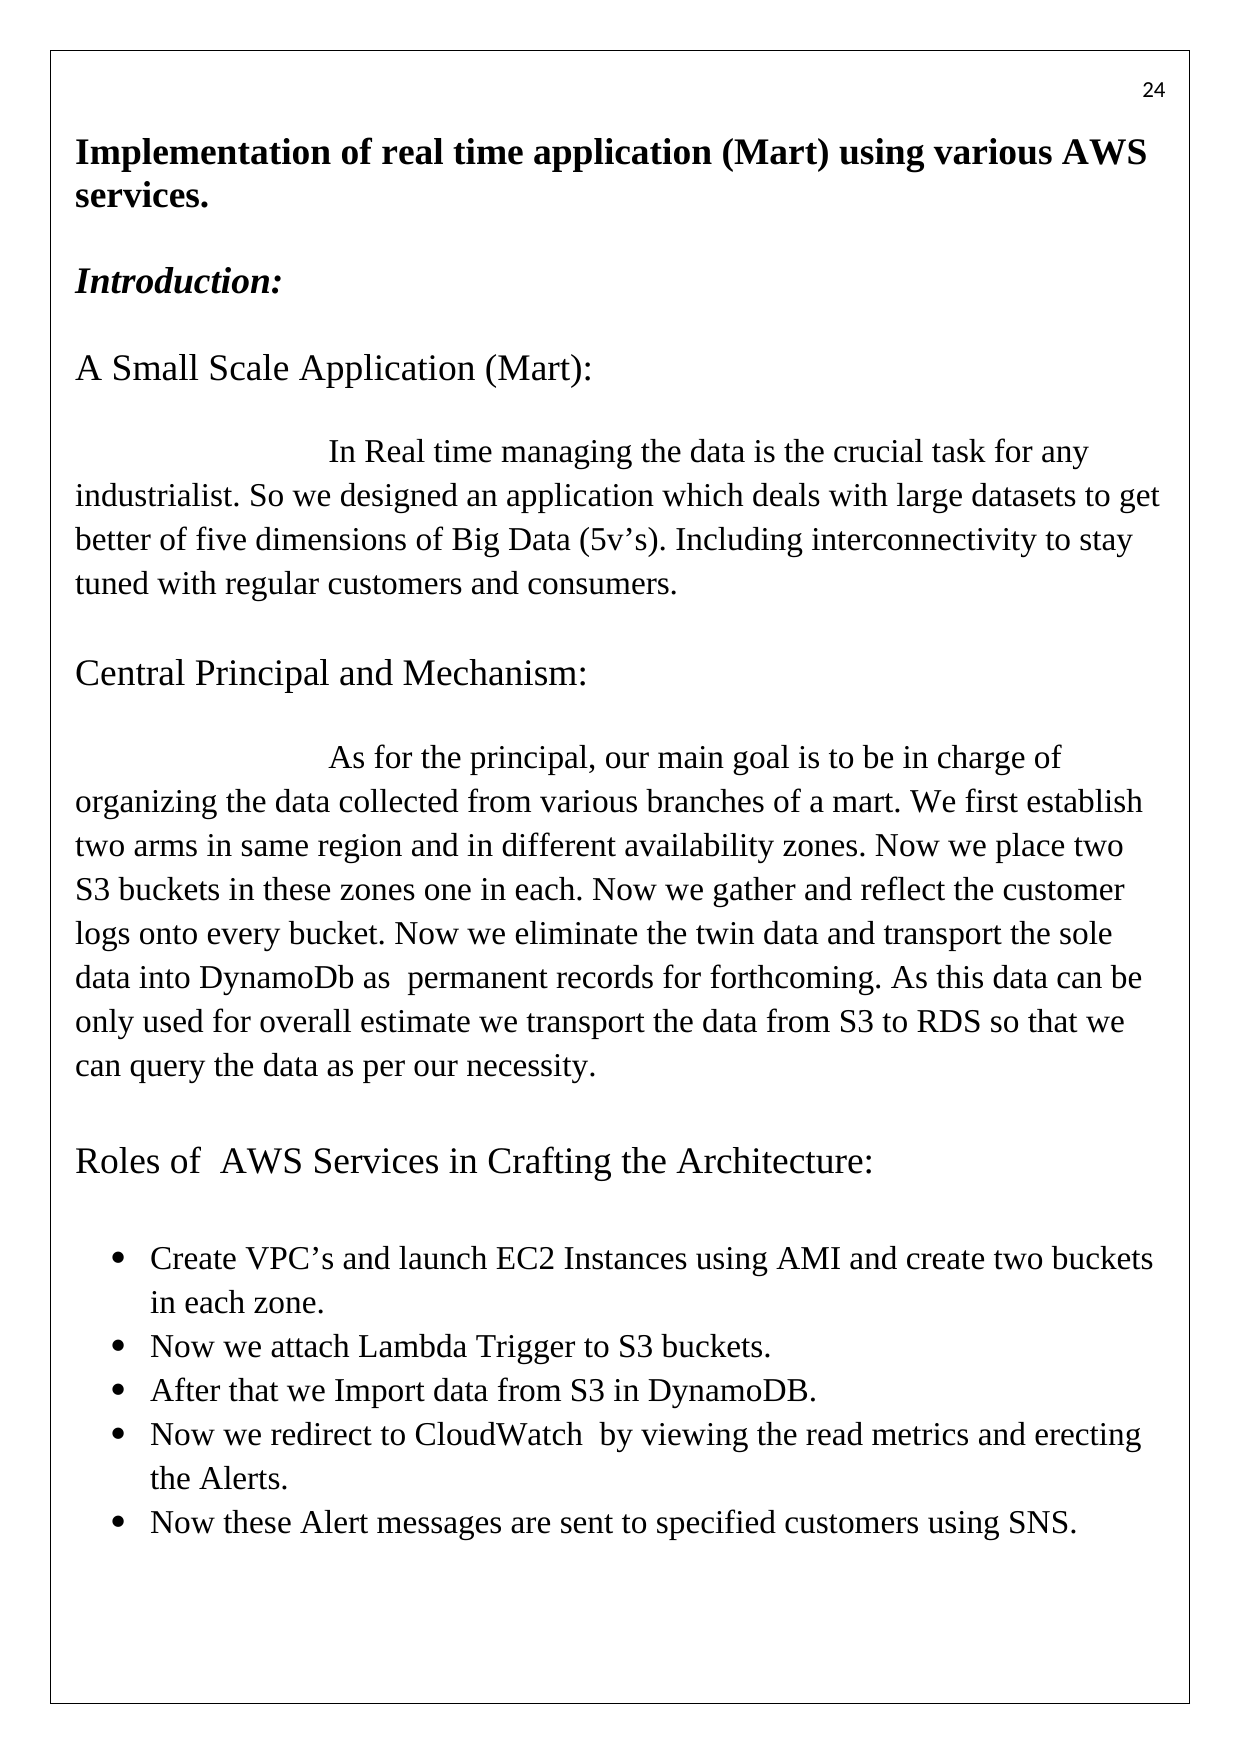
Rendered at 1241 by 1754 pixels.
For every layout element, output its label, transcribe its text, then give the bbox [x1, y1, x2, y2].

list After that we Import data from S3 in DynamoDB. [112, 1370, 1165, 1409]
list Create VPC’s and launch EC2 Instances using AMI and create two buckets in each zone. [112, 1238, 1165, 1321]
text Roles of AWS Services in Crafting the Architecture: [75, 1139, 1165, 1182]
list Now these Alert messages are sent to specified customers using SNS. [112, 1502, 1165, 1541]
list Now we attach Lambda Trigger to S3 buckets. [112, 1326, 1165, 1364]
text A Small Scale Application (Mart): [75, 345, 1165, 388]
text Central Principal and Mechanism: [75, 651, 1165, 694]
text Implementation of real time application (Mart) using various AWS services. [75, 129, 1165, 216]
list Now we redirect to CloudWatch by viewing the read metrics and erecting the Alerts. [112, 1414, 1165, 1497]
text In Real time managing the data is the crucial task for any industrialist. So we designed an application which deals with large datasets to get better of five dimensions of Big Data (5v’s). Including interconnectivity to stay tuned with regular customers and consumers. [75, 431, 1165, 602]
text As for the principal, our main goal is to be in charge of organizing the data collected from various branches of a mart. We first establish two arms in same region and in different availability zones. Now we place two S3 buckets in these zones one in each. Now we gather and reflect the customer logs onto every bucket. Now we eliminate the twin data and transport the sole data into DynamoDb as permanent records for forthcoming. As this data can be only used for overall estimate we transport the data from S3 to RDS so that we can query the data as per our necessity. [75, 737, 1165, 1084]
text Introduction: [75, 259, 1165, 302]
